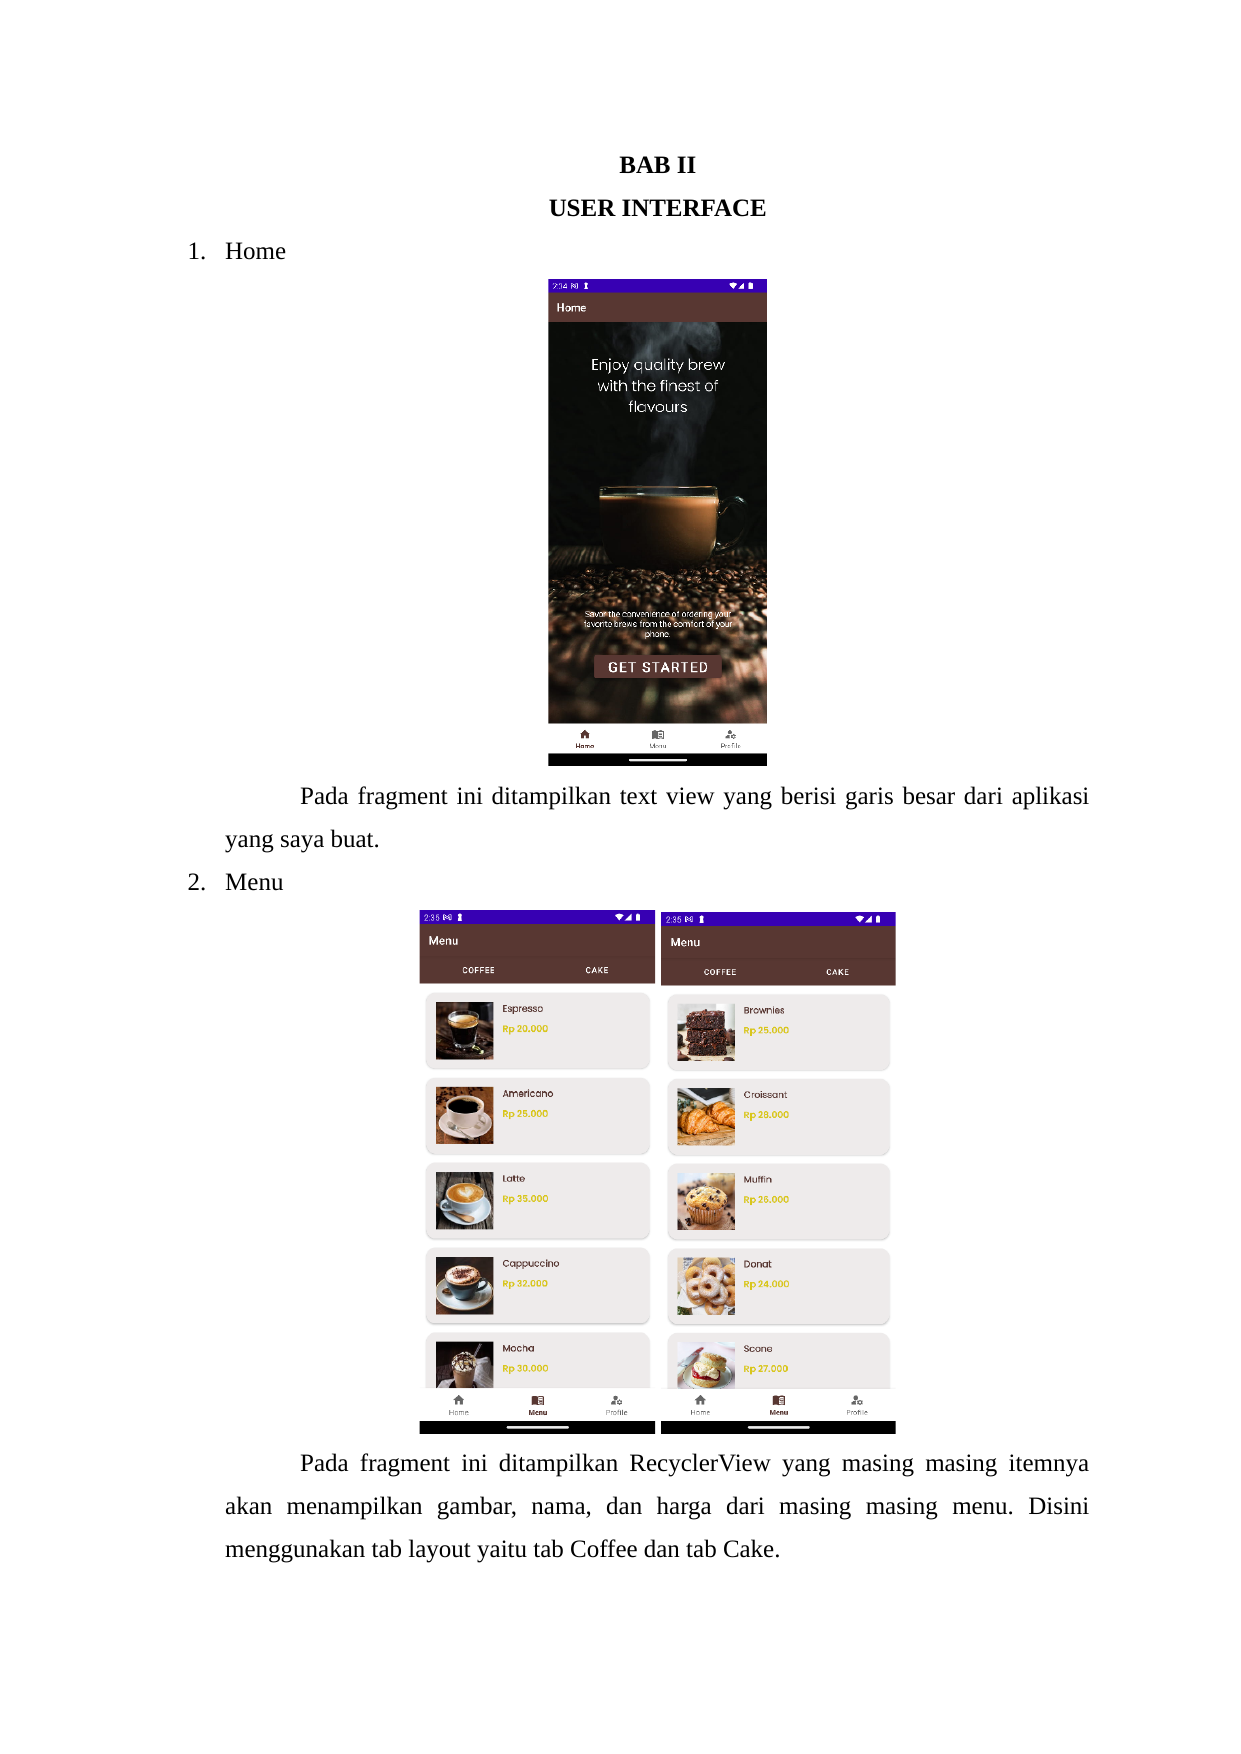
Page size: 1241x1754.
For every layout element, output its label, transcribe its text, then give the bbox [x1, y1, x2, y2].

picture [661, 912, 896, 1434]
list Pada fragment ini ditampilkan RecyclerView yang masing masing itemnya akan menampilkan gambar, nama, dan harga dari masing masing menu. Disini menggunakan tab layout yaitu tab Coffee dan tab Cake. [225, 1448, 1090, 1563]
picture [548, 279, 767, 766]
list Home [187, 236, 1090, 265]
picture [419, 910, 655, 1434]
list Menu [187, 867, 1090, 896]
list BAB II [225, 150, 1090, 179]
list Pada fragment ini ditampilkan text view yang berisi garis besar dari aplikasi yang saya buat. [225, 781, 1090, 853]
list USER INTERFACE [225, 193, 1090, 222]
